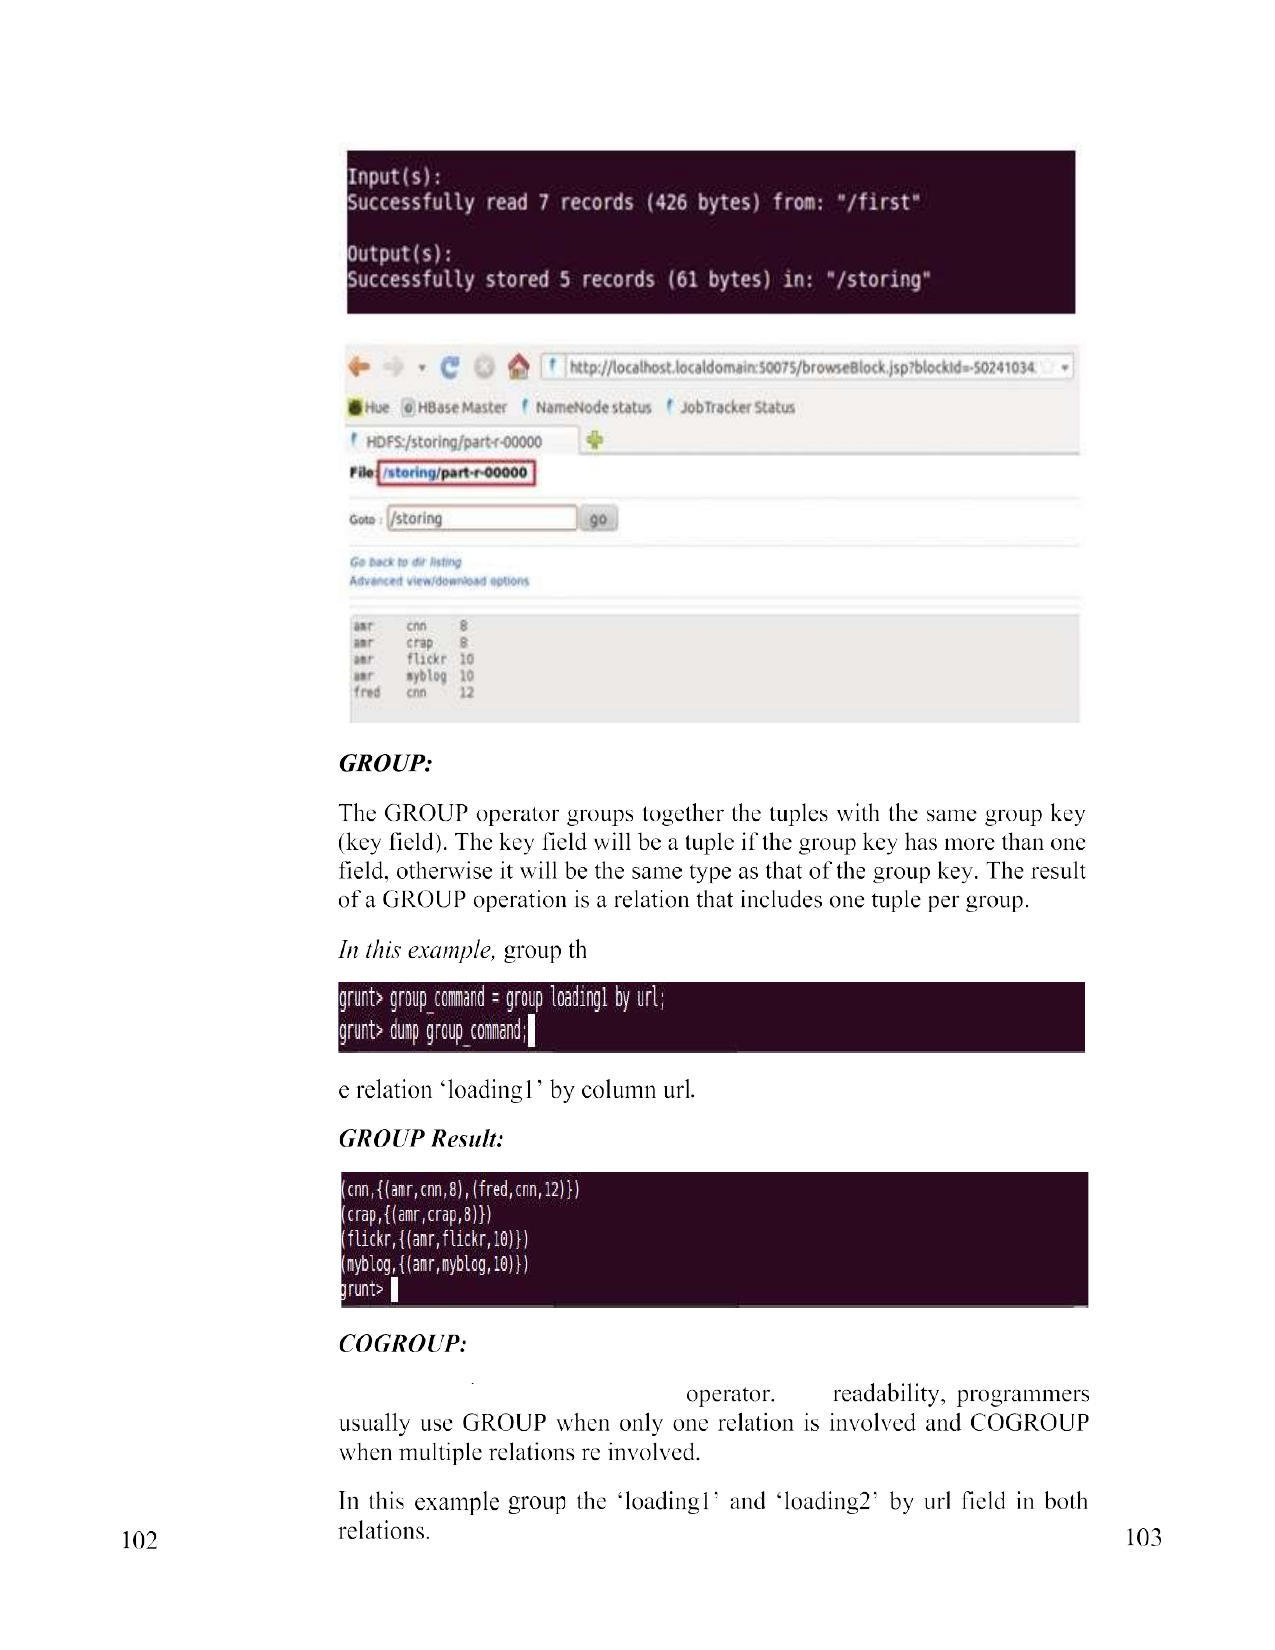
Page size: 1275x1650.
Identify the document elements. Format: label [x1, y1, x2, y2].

picture [576, 1491, 606, 1509]
picture [339, 1129, 503, 1147]
picture [730, 1491, 766, 1509]
picture [923, 1491, 951, 1509]
picture [338, 338, 1087, 723]
picture [889, 1491, 914, 1514]
picture [777, 1491, 877, 1514]
picture [618, 1491, 718, 1514]
picture [337, 939, 587, 963]
picture [338, 1383, 1089, 1465]
picture [961, 1491, 1088, 1509]
picture [338, 142, 1082, 316]
picture [338, 1520, 429, 1539]
picture [368, 1491, 404, 1509]
picture [1137, 1528, 1161, 1546]
picture [338, 1491, 359, 1509]
picture [508, 1496, 566, 1514]
picture [341, 1172, 1089, 1308]
picture [339, 1079, 690, 1103]
picture [415, 1491, 499, 1515]
picture [133, 1531, 157, 1549]
picture [339, 1334, 466, 1352]
picture [338, 803, 1086, 912]
picture [338, 982, 1085, 1053]
